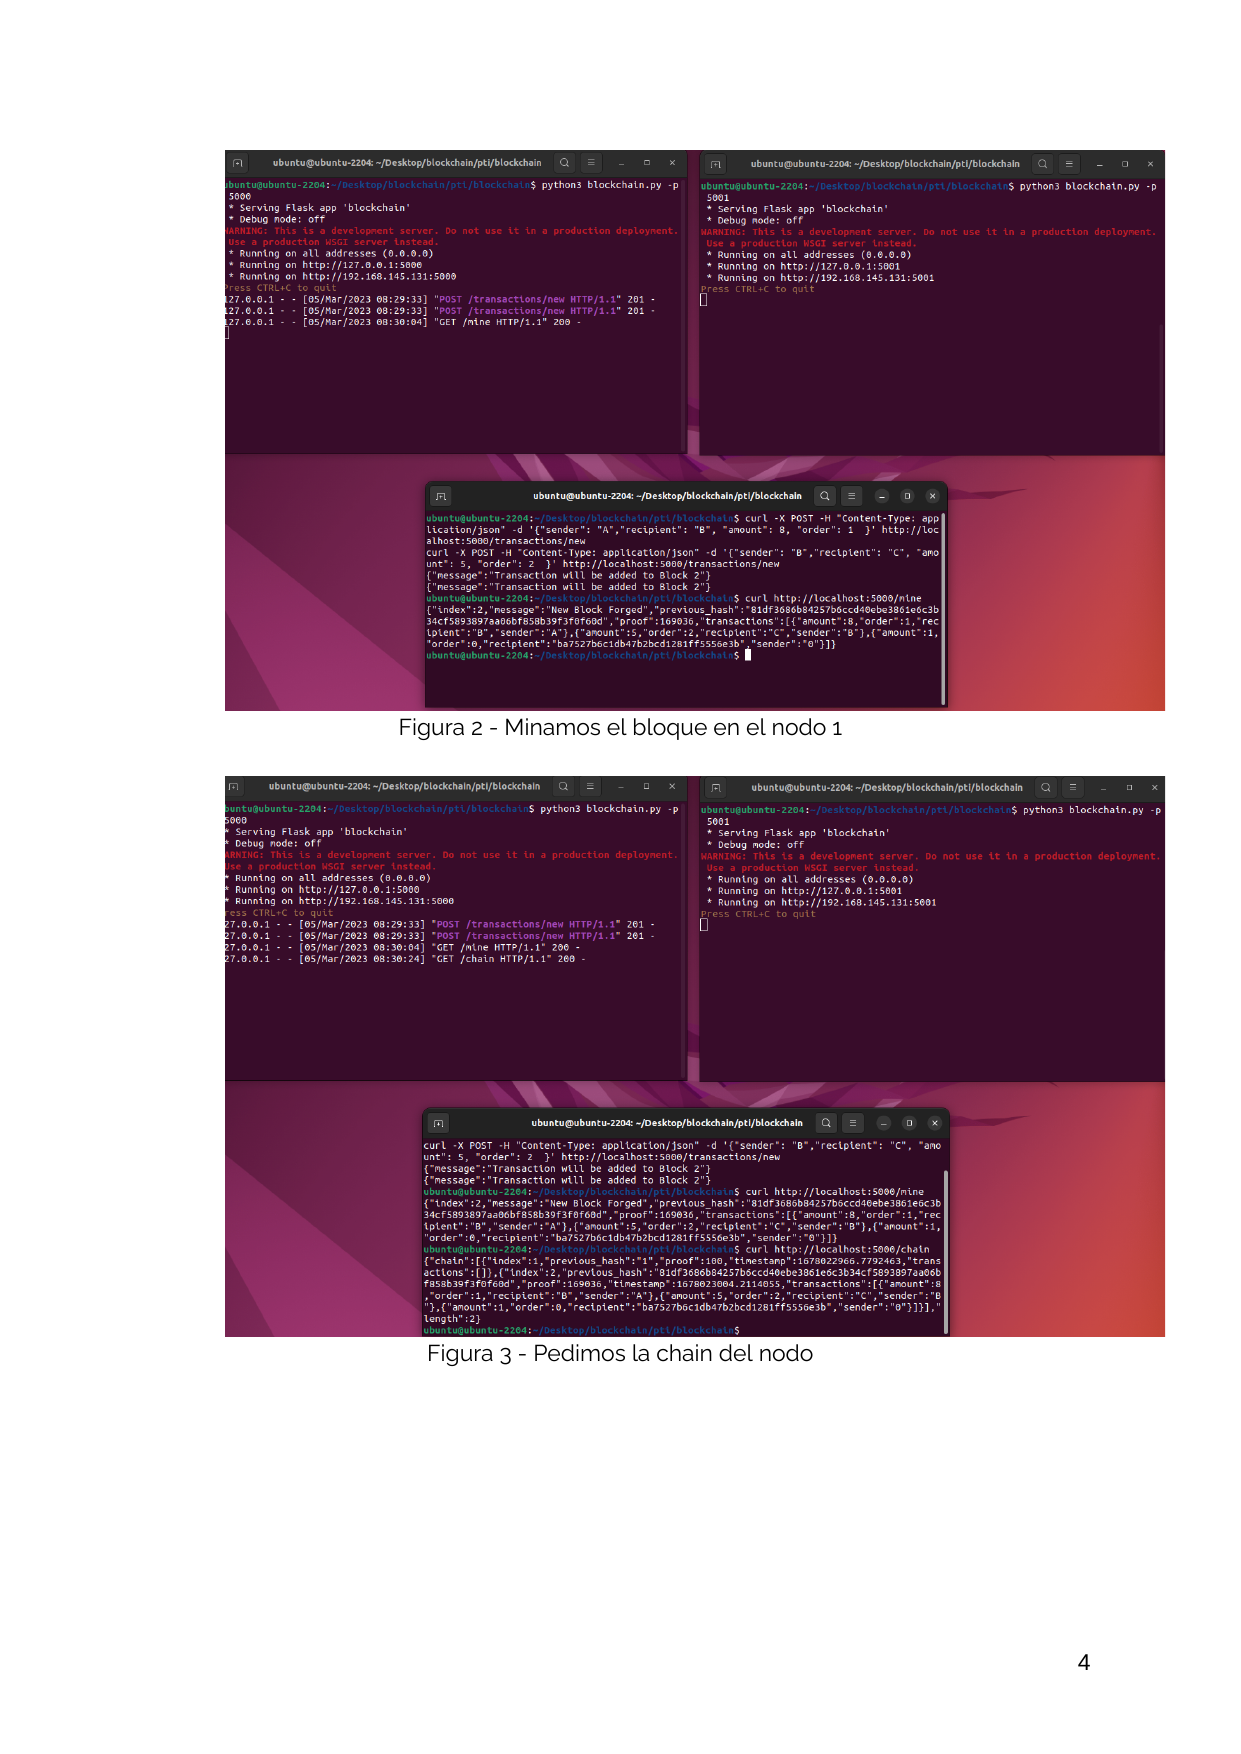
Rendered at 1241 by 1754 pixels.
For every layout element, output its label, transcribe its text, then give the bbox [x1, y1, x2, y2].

picture [225, 776, 1166, 1337]
picture [225, 150, 1166, 711]
text Figura 2 - Minamos el bloque en el nodo 1 [150, 714, 1090, 741]
text Figura 3 - Pedimos la chain del nodo [150, 1340, 1090, 1367]
